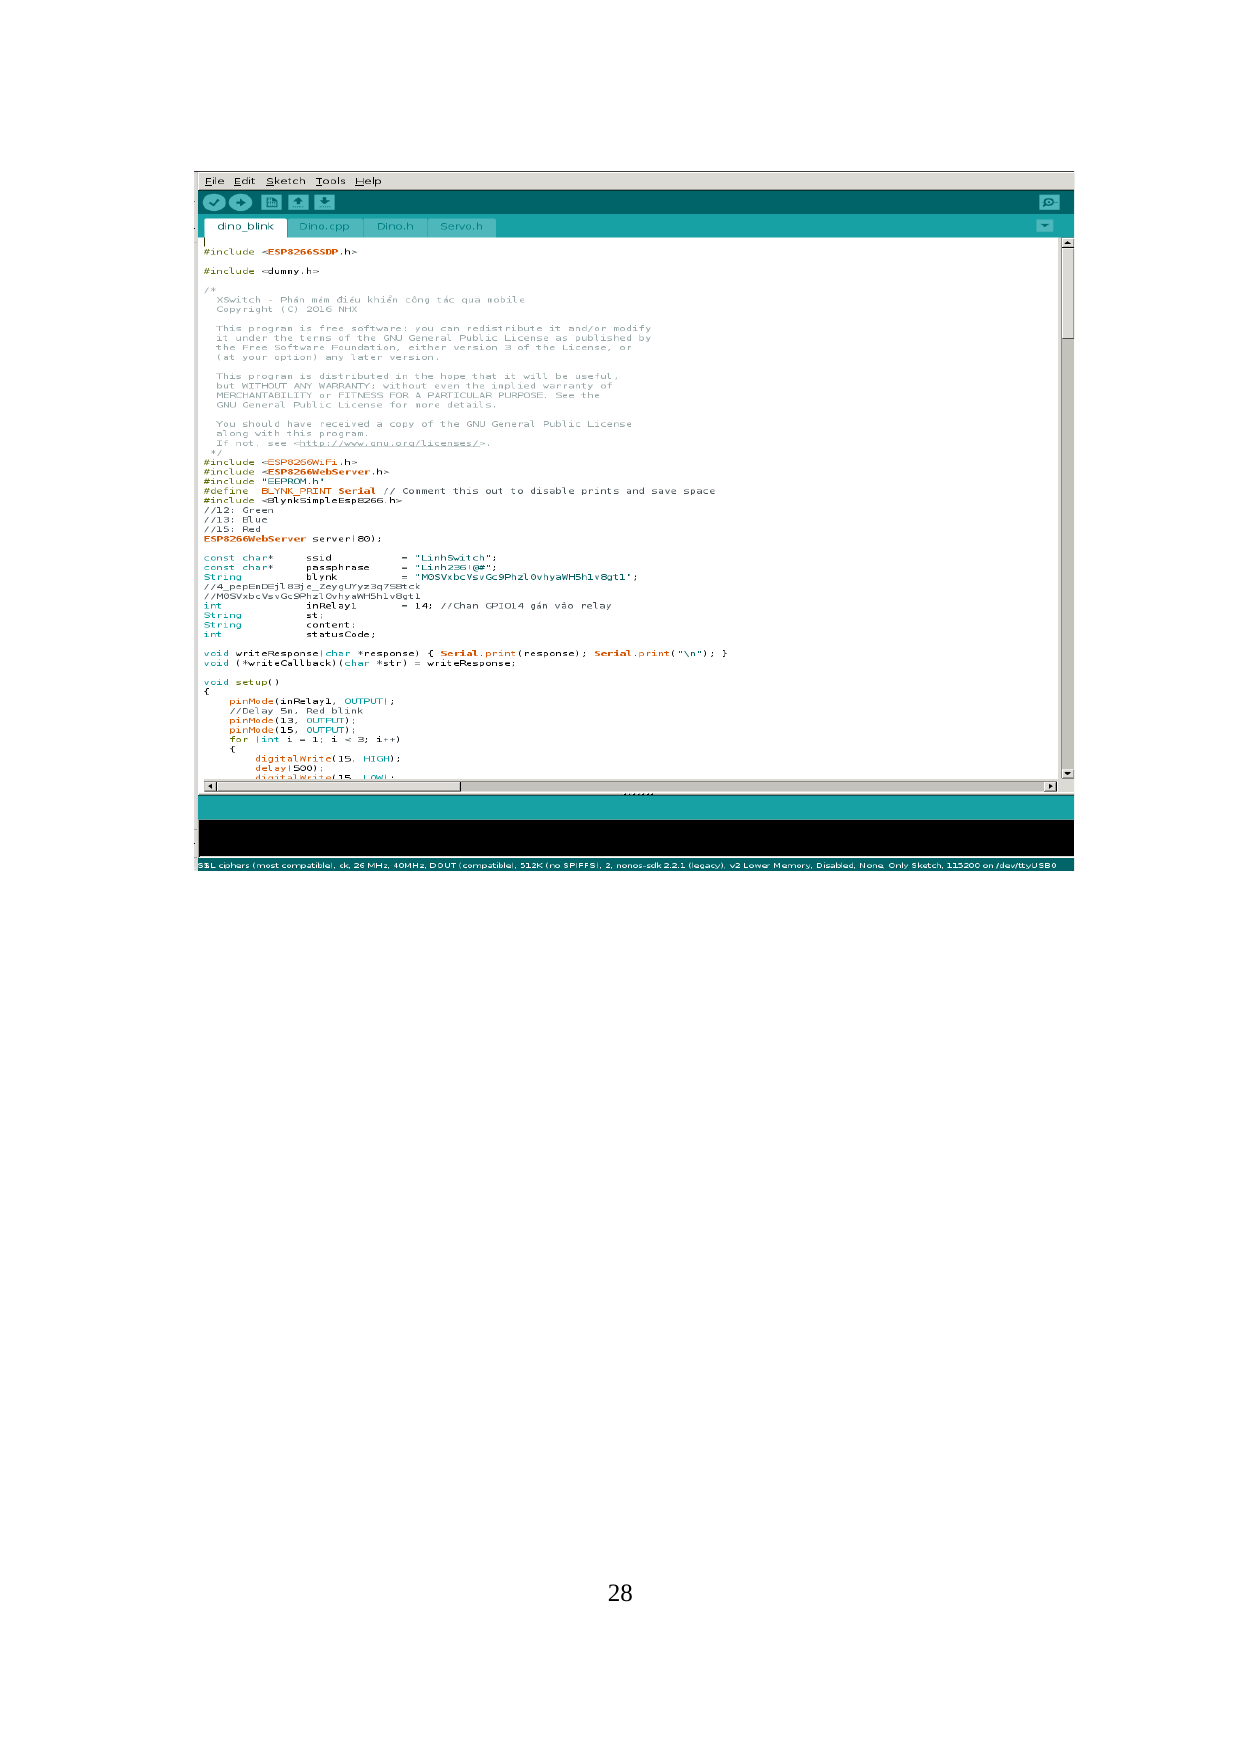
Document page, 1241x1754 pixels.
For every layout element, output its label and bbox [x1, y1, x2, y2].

picture [194, 171, 1075, 871]
